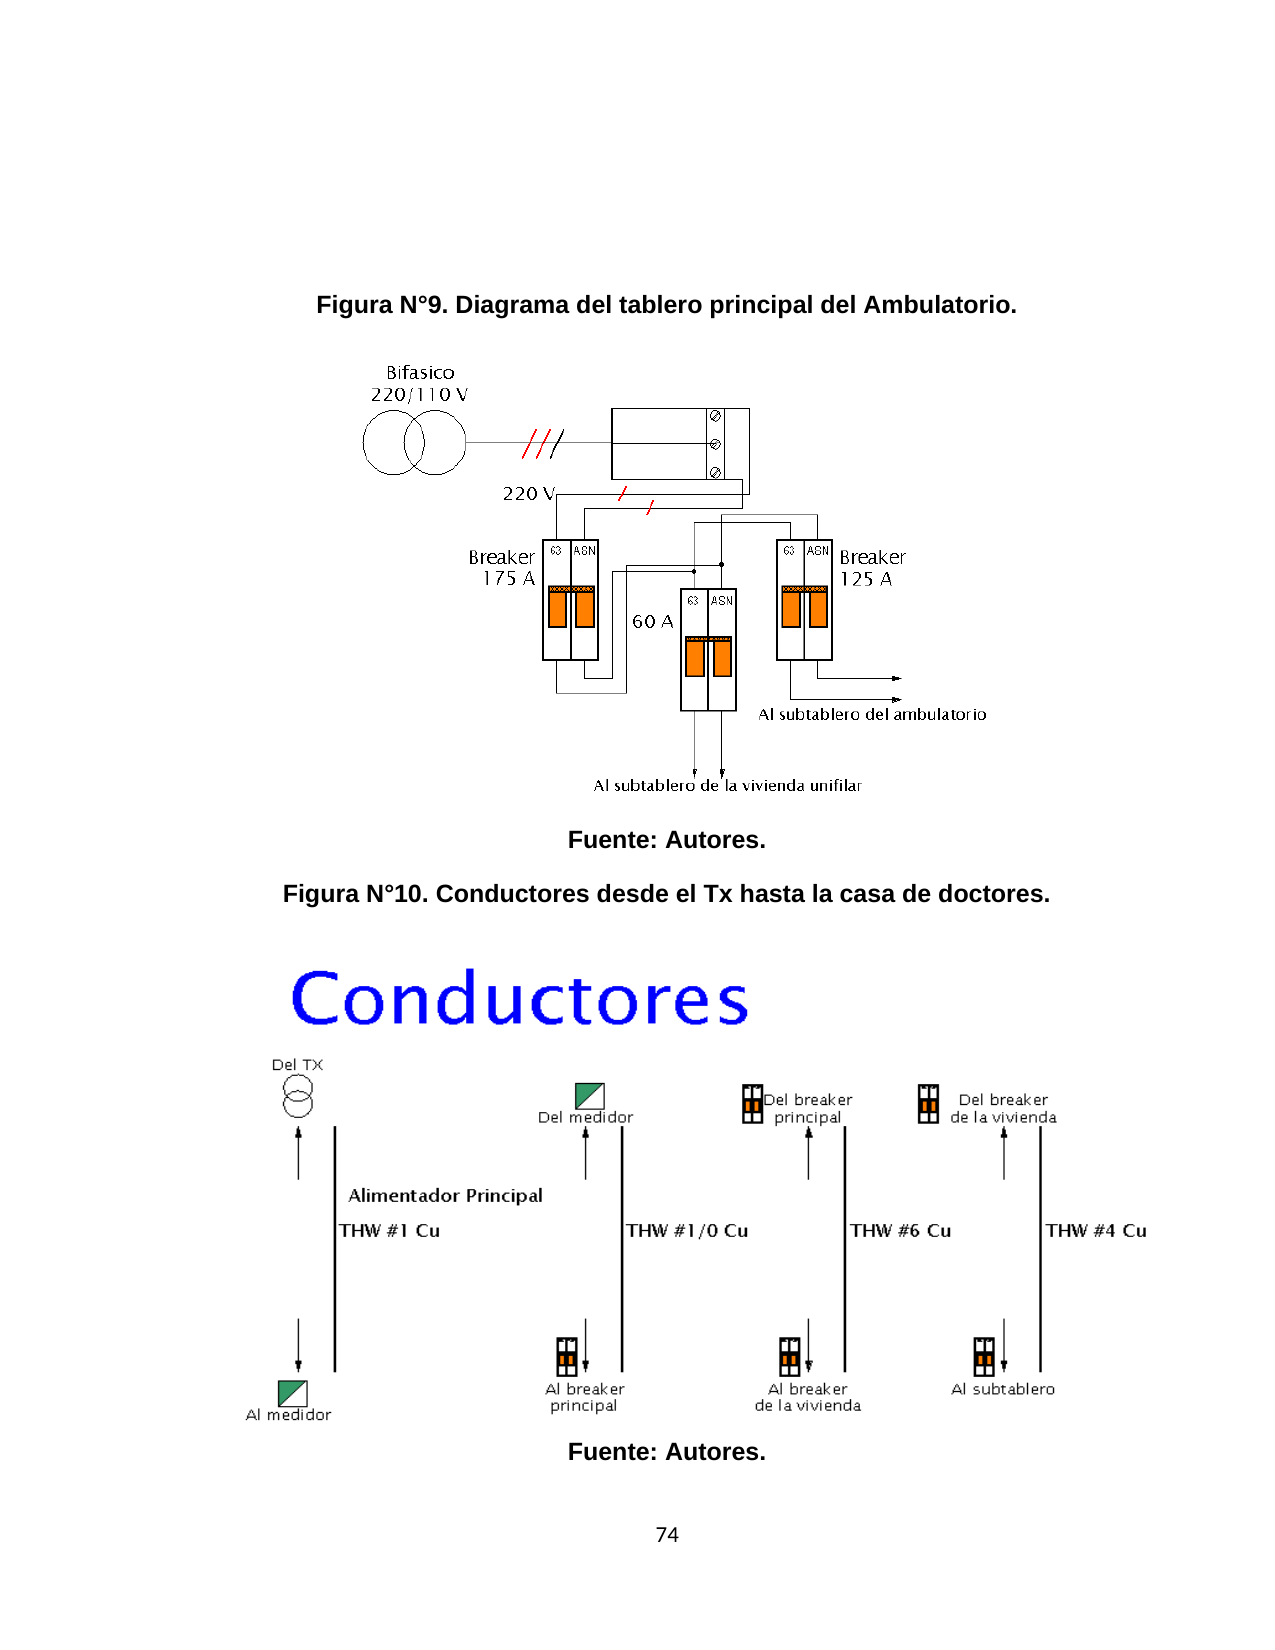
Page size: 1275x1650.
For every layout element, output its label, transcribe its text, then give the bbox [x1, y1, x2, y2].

text Fuente: Autores. [236, 1433, 1098, 1466]
picture [346, 354, 989, 801]
text Figura N°10. Conductores desde el Tx hasta la casa de doctores. [236, 879, 1098, 908]
text Figura N°9. Diagrama del tablero principal del Ambulatorio. [236, 290, 1098, 319]
text Fuente: Autores. [236, 825, 1098, 854]
picture [236, 943, 1157, 1433]
